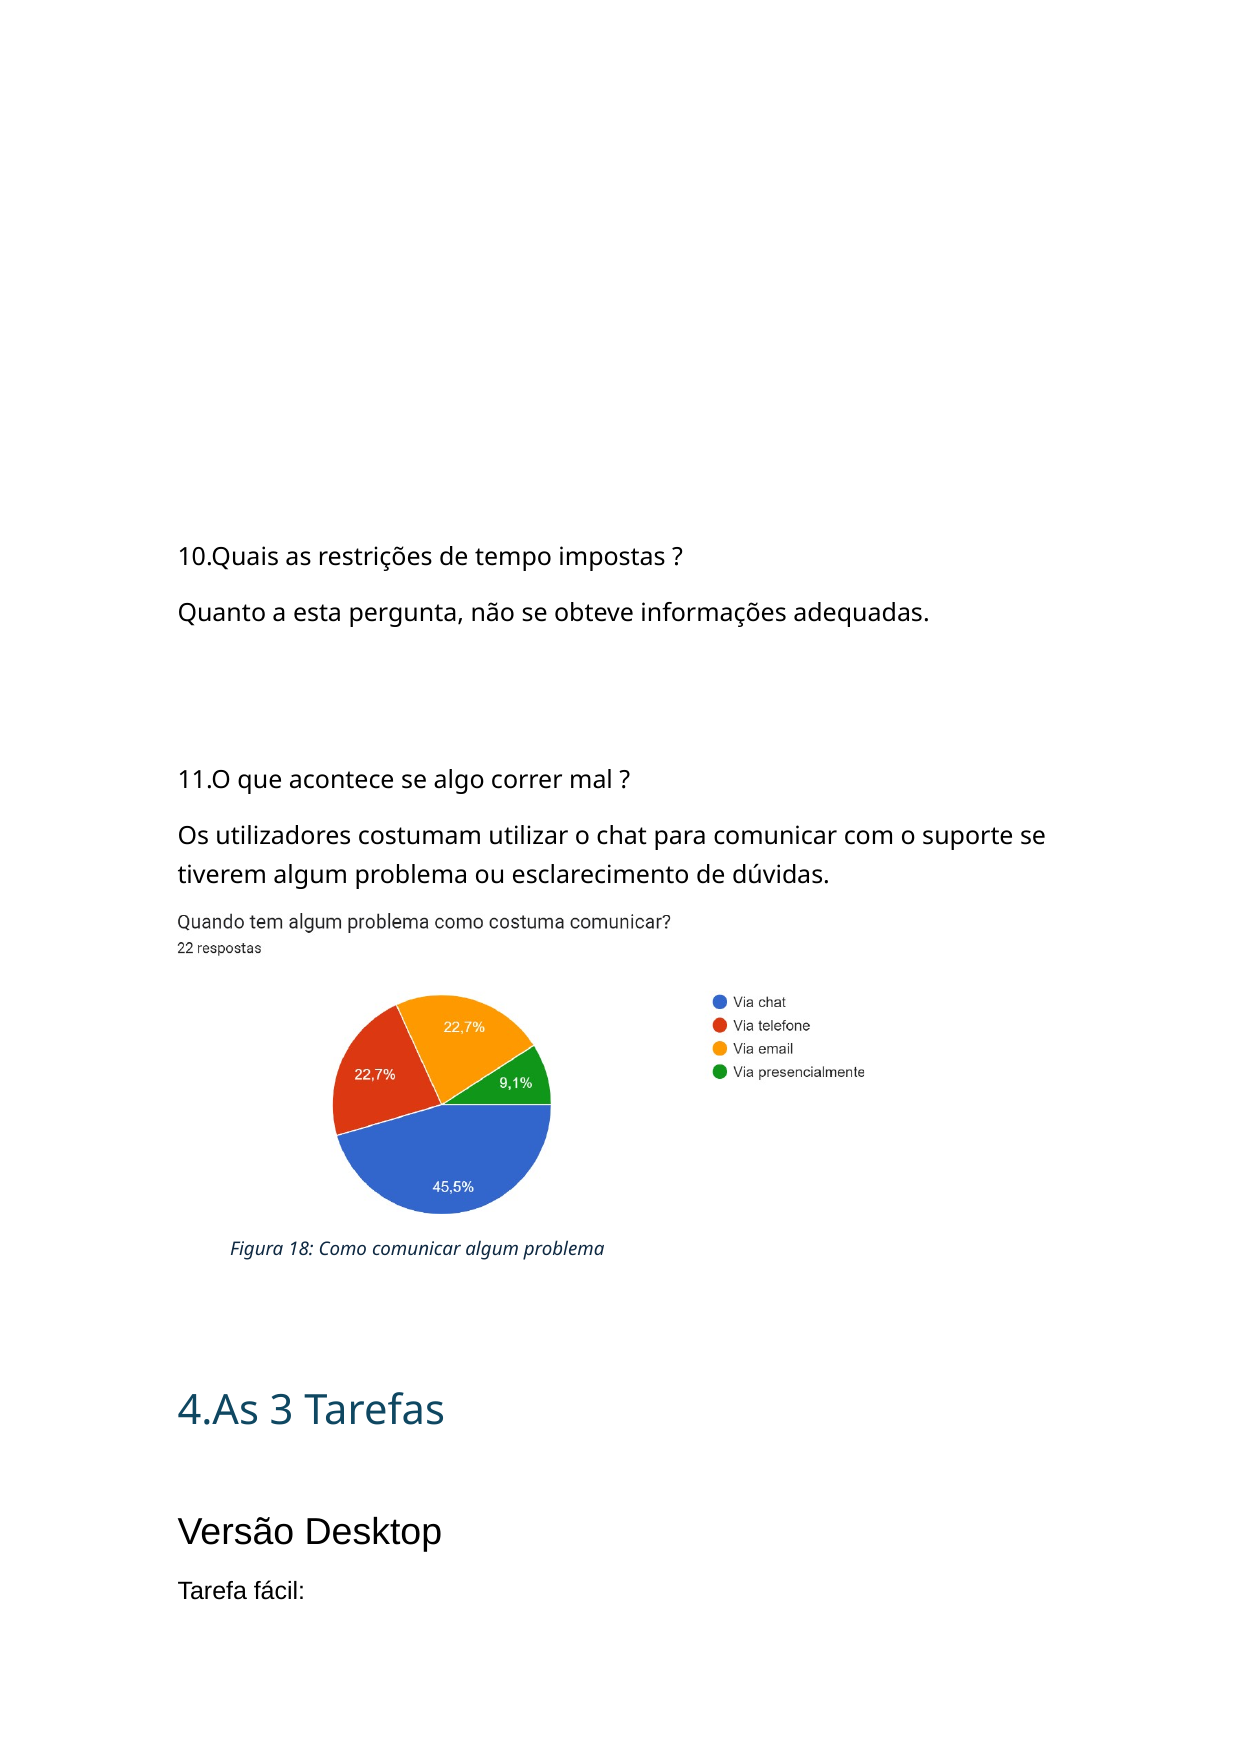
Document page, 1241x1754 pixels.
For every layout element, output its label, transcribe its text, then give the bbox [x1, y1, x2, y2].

text 10.Quais as restrições de tempo impostas ? [177, 538, 1063, 572]
text Quanto a esta pergunta, não se obteve informações adequadas. [177, 594, 1063, 628]
subtitle 4.As 3 Tarefas [177, 1380, 1063, 1437]
picture [177, 913, 865, 1214]
text 11.O que acontece se algo correr mal ? [177, 762, 1063, 796]
text Tarefa fácil: [177, 1576, 1063, 1604]
text Os utilizadores costumam utilizar o chat para comunicar com o suporte se tiverem algum problema ou esclarecimento de dúvidas. [177, 818, 1063, 891]
text Versão Desktop [177, 1509, 1063, 1553]
